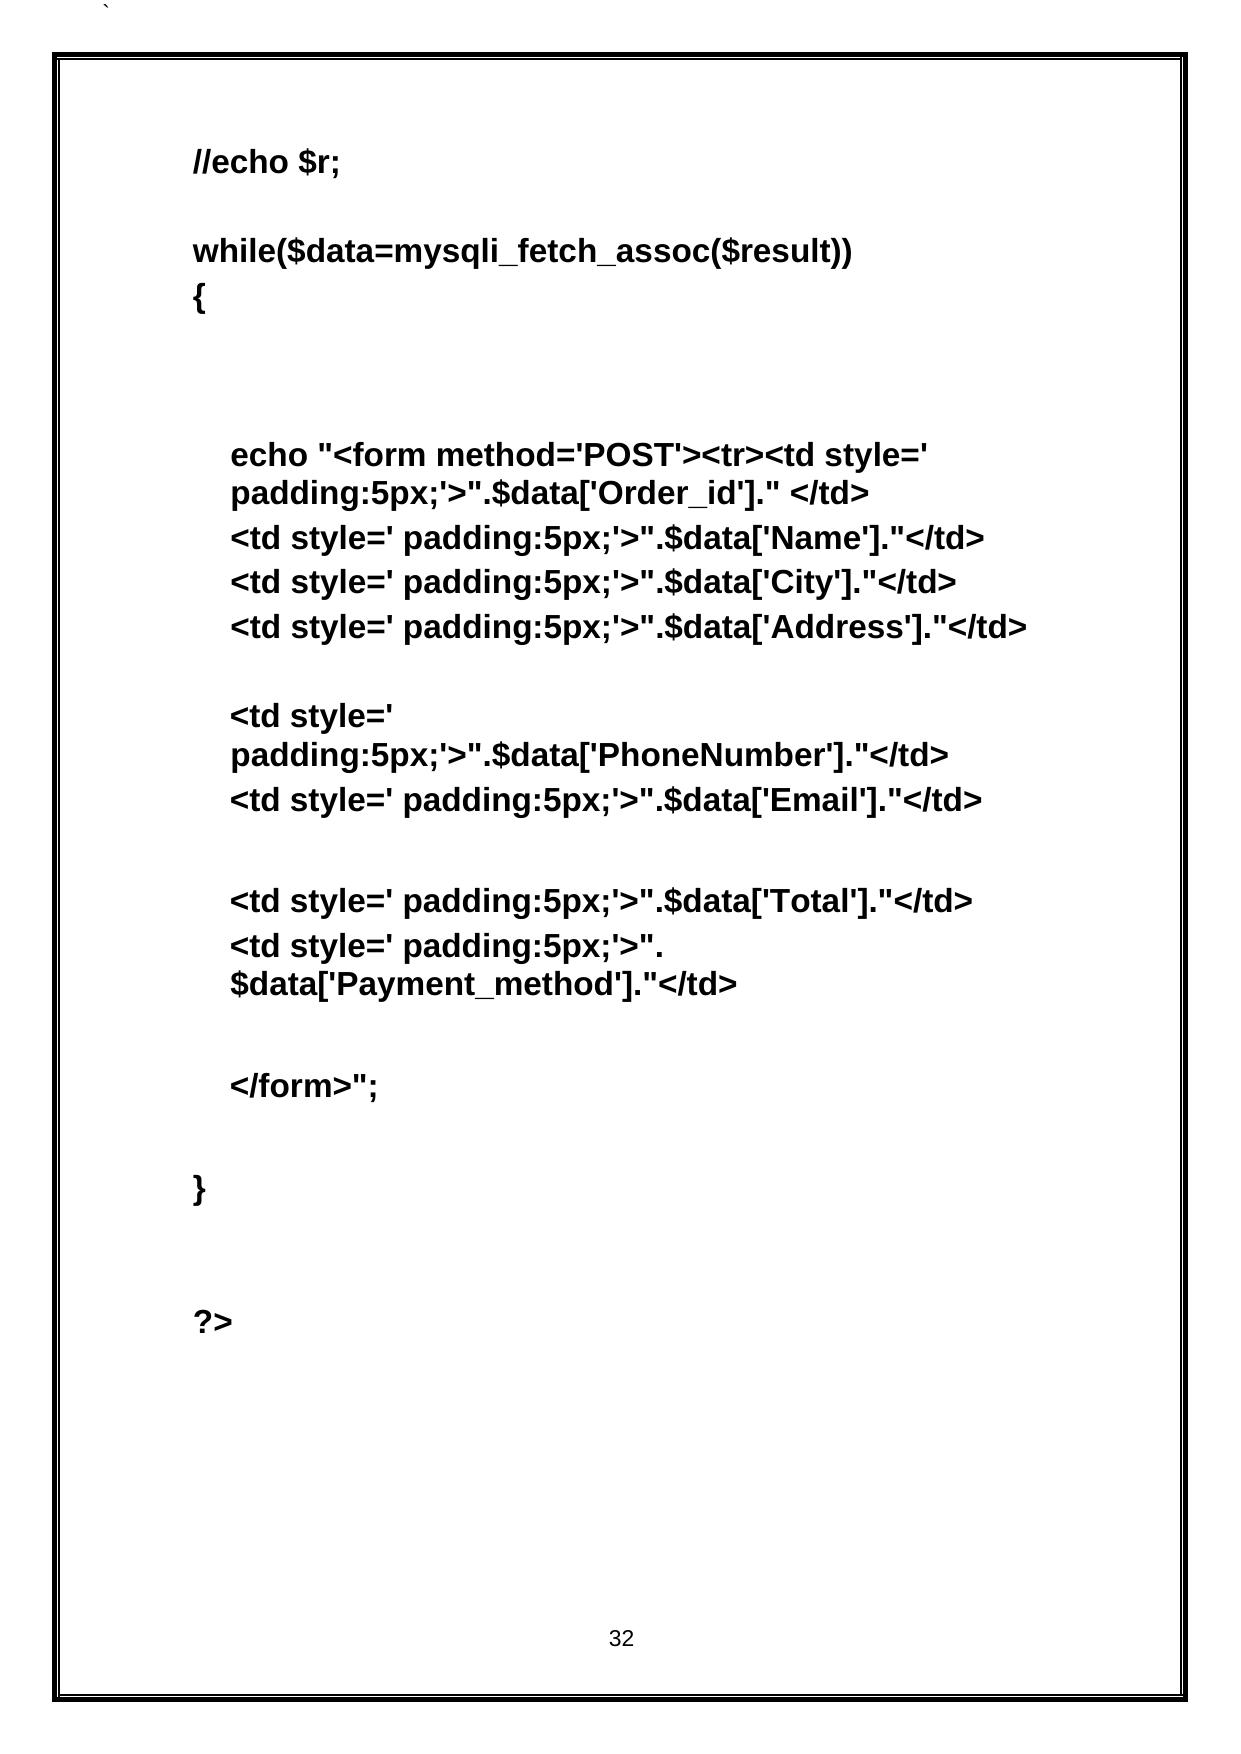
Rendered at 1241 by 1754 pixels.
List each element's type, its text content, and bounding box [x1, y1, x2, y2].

subtitle </form>"; [193, 1066, 1113, 1105]
subtitle echo "<form method='POST'><tr><td style=' padding:5px;'>".$data['Order_id']." </td> [193, 434, 1113, 511]
subtitle <td style=' padding:5px;'>".$data['Total']."</td> [193, 881, 1113, 920]
subtitle <td style=' padding:5px;'>".$data['Payment_method']."</td> [193, 926, 1113, 1003]
subtitle <td style=' padding:5px;'>".$data['Address']."</td> [193, 607, 1113, 646]
subtitle <td style=' padding:5px;'>".$data['Name']."</td> [193, 518, 1113, 556]
subtitle while($data=mysqli_fetch_assoc($result)) [193, 231, 1113, 269]
subtitle <td style=' padding:5px;'>".$data['City']."</td> [193, 562, 1113, 601]
subtitle ?> [193, 1302, 1113, 1341]
subtitle //echo $r; [193, 142, 1113, 180]
subtitle <td style=' padding:5px;'>".$data['PhoneNumber']."</td> [193, 696, 1113, 773]
subtitle { [193, 276, 1113, 314]
subtitle } [193, 1168, 1113, 1206]
subtitle <td style=' padding:5px;'>".$data['Email']."</td> [193, 779, 1113, 818]
